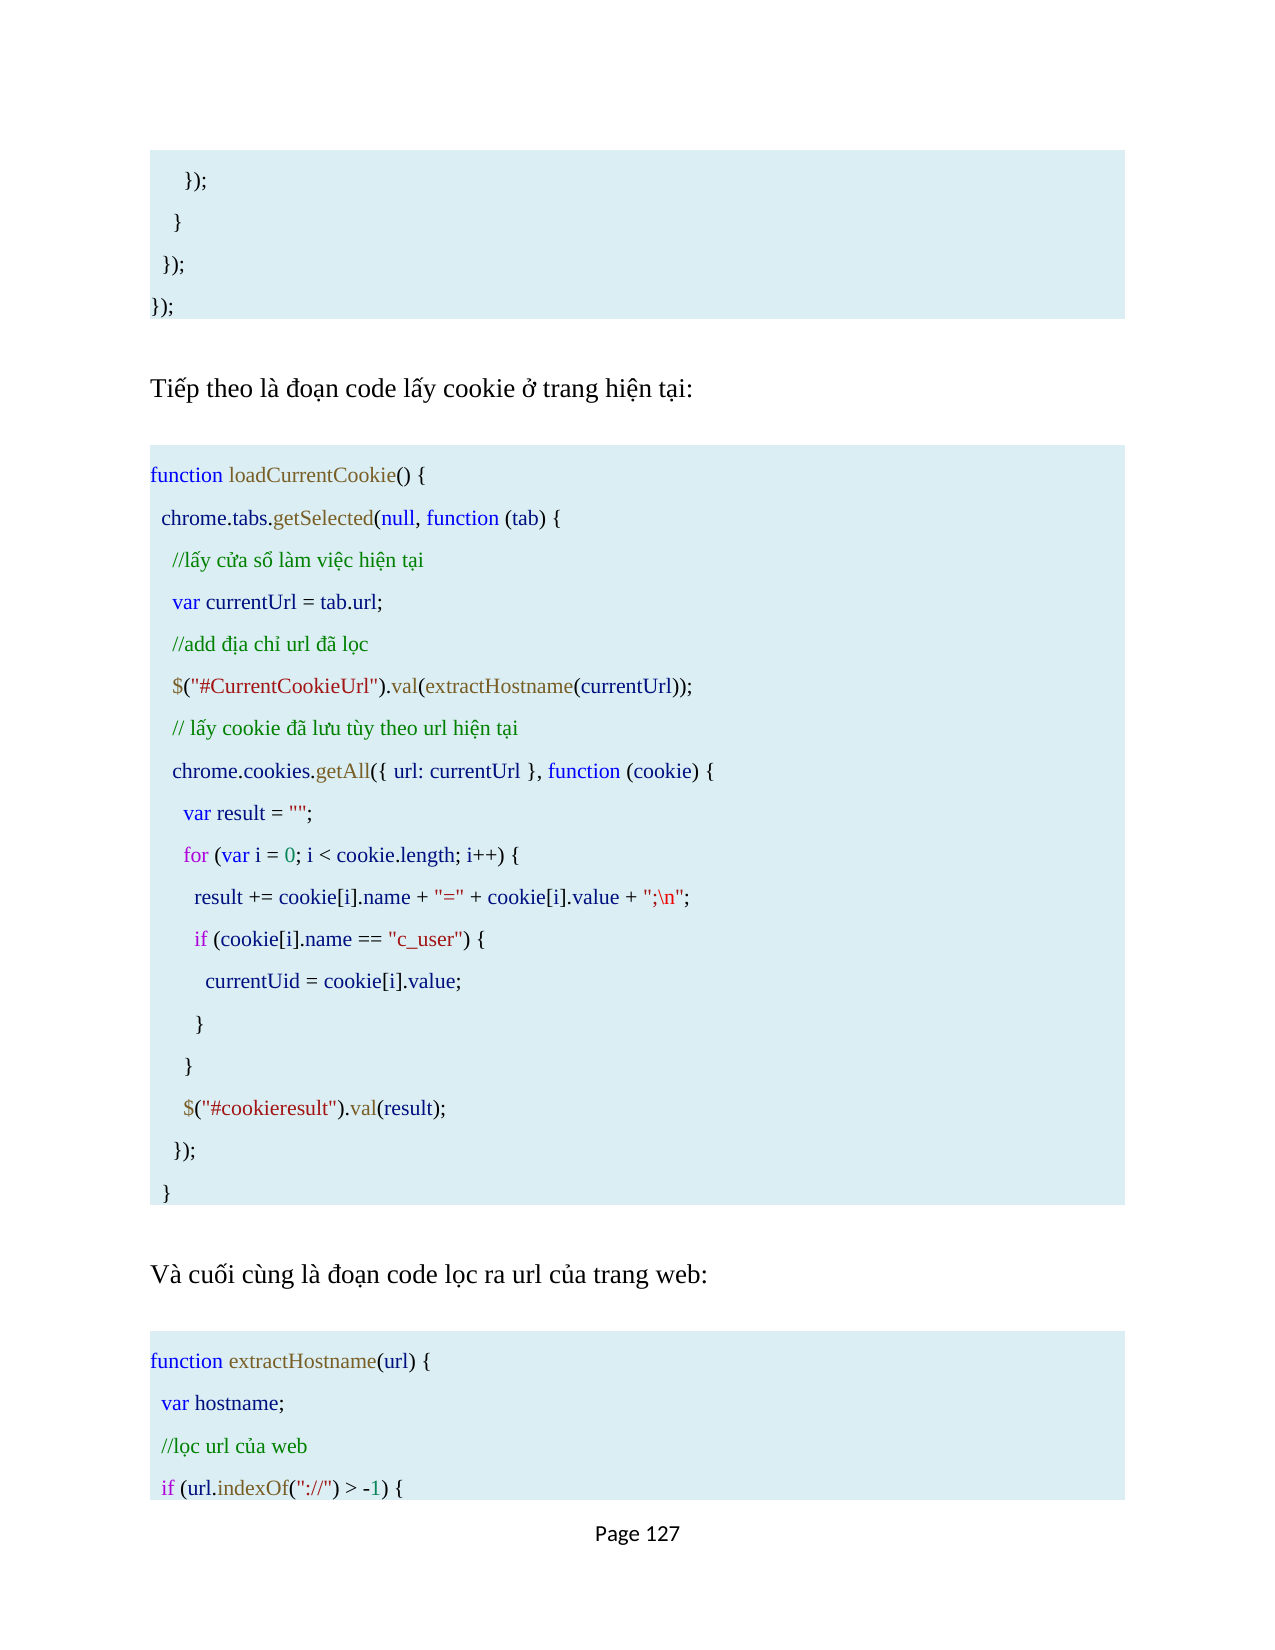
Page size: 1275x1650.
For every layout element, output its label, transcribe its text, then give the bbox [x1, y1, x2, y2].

text chrome.cookies.getAll({ url: currentUrl }, function (cookie) { [150, 741, 1125, 783]
text if (cookie[i].name == "c_user") { [150, 909, 1125, 952]
text } [150, 1036, 1125, 1078]
text } [150, 994, 1125, 1036]
text // lấy cookie đã lưu tùy theo url hiện tại [150, 698, 1125, 741]
text $("#cookieresult").val(result); [150, 1078, 1125, 1120]
text for (var i = 0; i < cookie.length; i++) { [150, 825, 1125, 867]
text //add địa chỉ url đã lọc [150, 614, 1125, 656]
text chrome.tabs.getSelected(null, function (tab) { [150, 487, 1125, 530]
text //lọc url của web [150, 1416, 1125, 1458]
text }); [150, 234, 1125, 277]
text }); [150, 277, 1125, 319]
text }); [150, 1120, 1125, 1162]
text currentUid = cookie[i].value; [150, 952, 1125, 994]
text if (url.indexOf("://") > -1) { [150, 1458, 1125, 1500]
text function loadCurrentCookie() { [150, 445, 1125, 487]
text var result = ""; [150, 783, 1125, 825]
text }); [150, 150, 1125, 192]
text $("#CurrentCookieUrl").val(extractHostname(currentUrl)); [150, 656, 1125, 698]
text //lấy cửa sổ làm việc hiện tại [150, 530, 1125, 572]
text } [150, 1162, 1125, 1205]
text var currentUrl = tab.url; [150, 572, 1125, 614]
text function extractHostname(url) { [150, 1331, 1125, 1373]
text } [150, 192, 1125, 234]
text result += cookie[i].name + "=" + cookie[i].value + ";\n"; [150, 867, 1125, 909]
text Tiếp theo là đoạn code lấy cookie ở trang hiện tại: [150, 361, 1125, 403]
text var hostname; [150, 1373, 1125, 1416]
text Và cuối cùng là đoạn code lọc ra url của trang web: [150, 1247, 1125, 1289]
